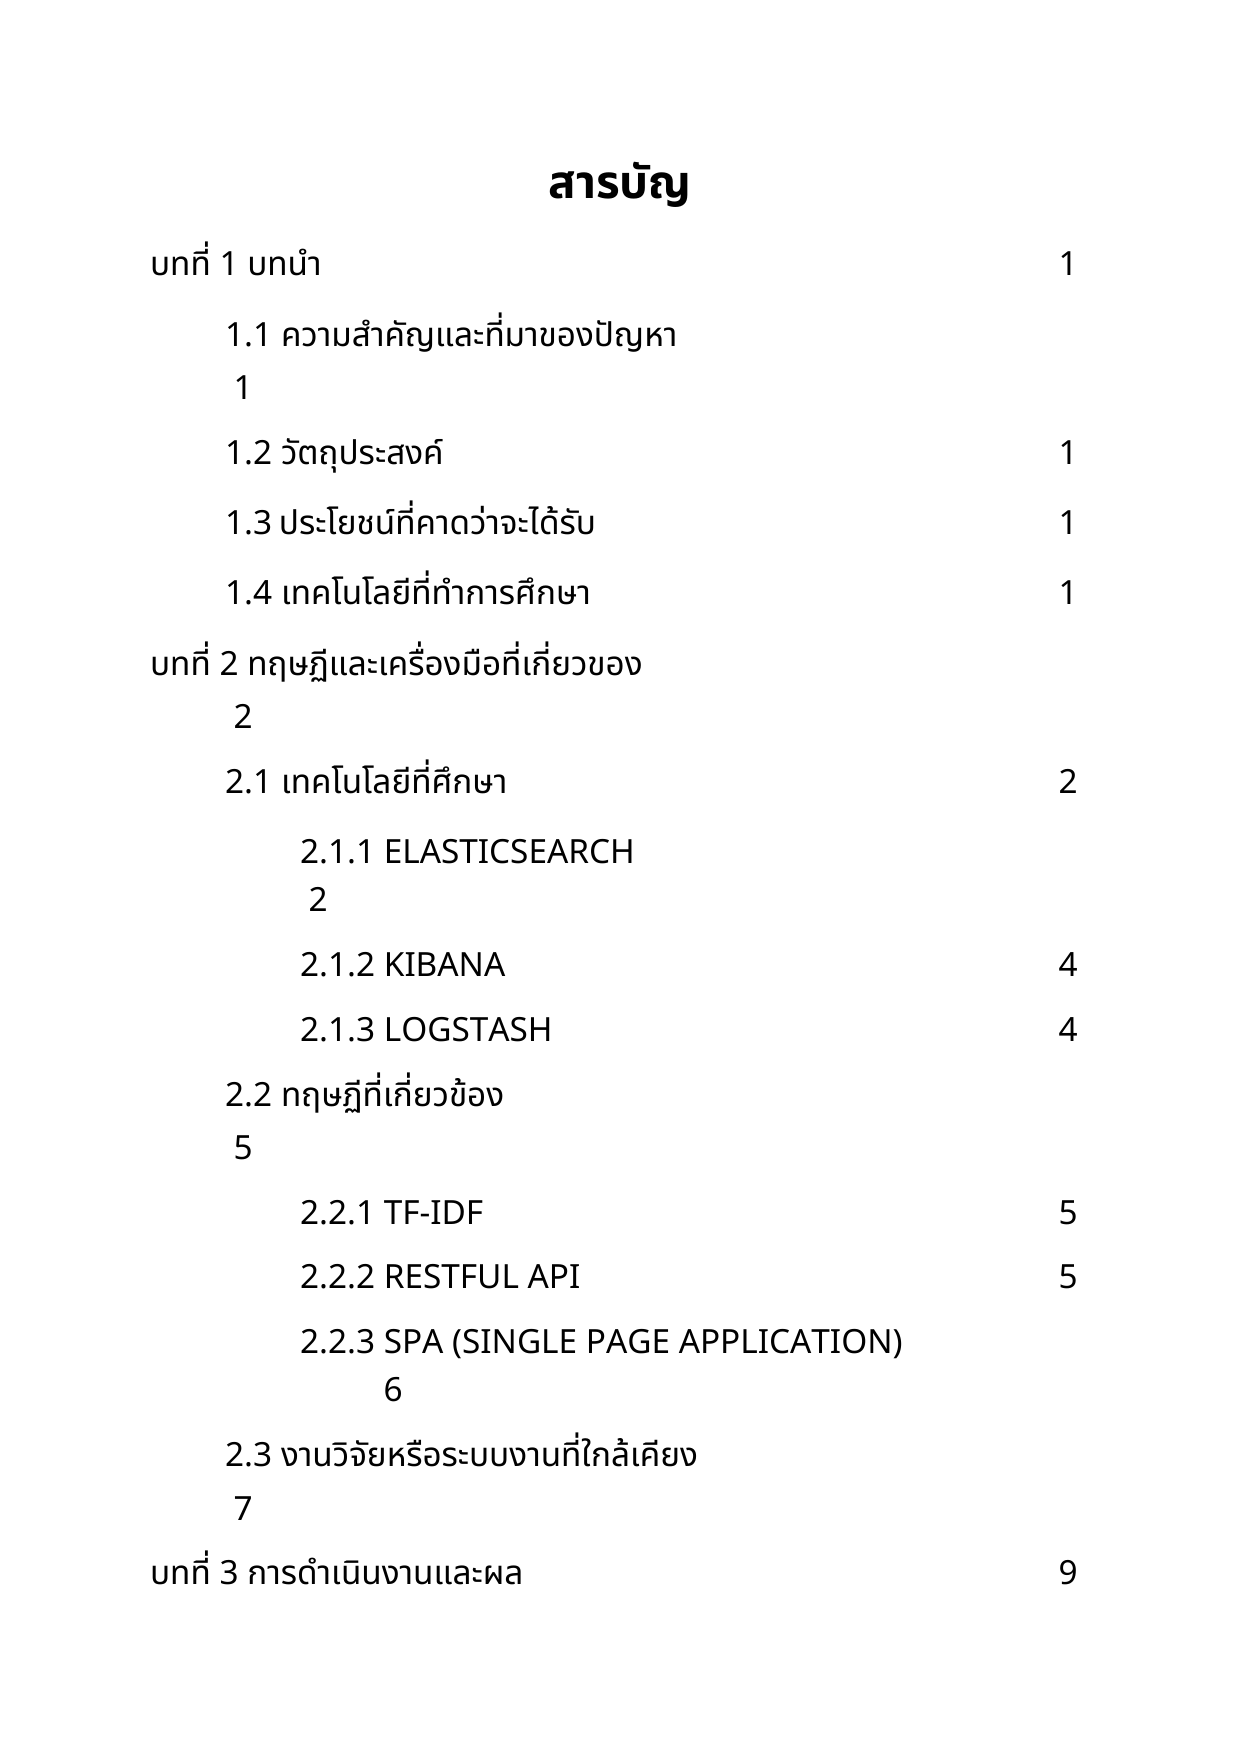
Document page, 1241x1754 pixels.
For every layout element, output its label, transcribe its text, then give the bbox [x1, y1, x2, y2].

text บทที่ 2 ทฤษฏีและเครื่องมือที่เกี่ยวของ 2 [150, 639, 1090, 738]
text 2.2.2 RESTful API 5 [225, 1253, 1090, 1299]
text สารบัญ [150, 150, 1090, 219]
text 2.2.1 TF-IDF 5 [225, 1188, 1090, 1234]
text 2.1.2 Kibana 4 [225, 941, 1090, 986]
text 1.2 วัตถุประสงค์ 1 [150, 428, 1090, 479]
text 2.1.3 Logstash 4 [225, 1006, 1090, 1051]
text บทที่ 1 บทนำ 1 [150, 240, 1090, 291]
text 2.3 งานวิจัยหรือระบบงานที่ใกล้เคียง 7 [150, 1431, 1090, 1530]
text 1.1 ความสำคัญและที่มาของปัญหา 1 [150, 310, 1090, 409]
text บทที่ 3 การดำเนินงานและผล 9 [150, 1549, 1090, 1600]
text 1.4 เทคโนโลยีที่ทำการศึกษา 1 [150, 569, 1090, 620]
text 2.1 เทคโนโลยีที่ศึกษา 2 [150, 757, 1090, 808]
text 2.2 ทฤษฏีที่เกี่ยวข้อง 5 [150, 1070, 1090, 1169]
text 2.2.3 SPA (Single Page Application) 6 [225, 1318, 1090, 1412]
text 1.3ประโยชน์ที่คาดว่าจะได้รับ 1 [150, 499, 1090, 549]
text 2.1.1 Elasticsearch 2 [225, 828, 1090, 921]
